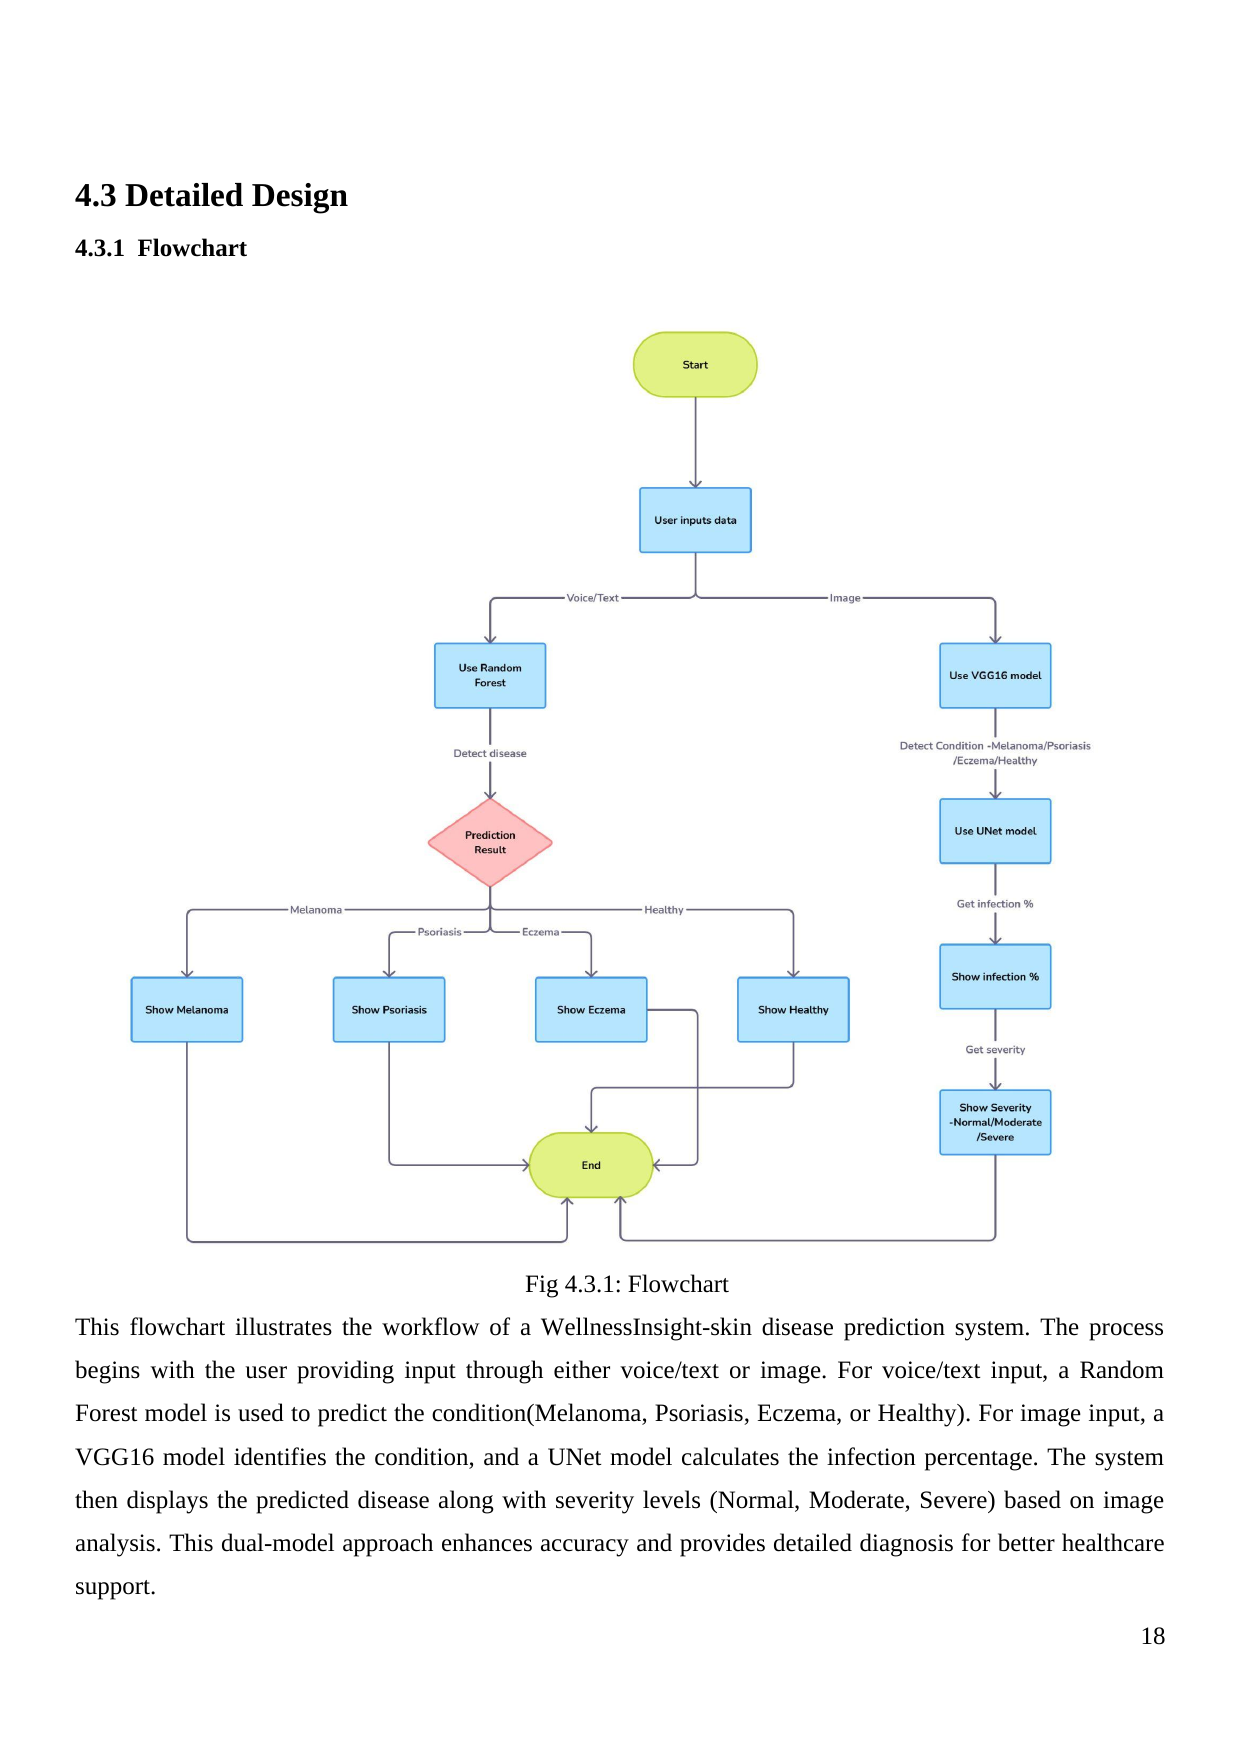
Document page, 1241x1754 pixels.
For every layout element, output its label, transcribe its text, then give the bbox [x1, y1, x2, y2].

text 4.3.1 Flowchart [75, 233, 1165, 262]
text This flowchart illustrates the workflow of a WellnessInsight-skin disease prediction system. The process begins with the user providing input through either voice/text or image. For voice/text input, a Random Forest model is used to predict the condition(Melanoma, Psoriasis, Eczema, or Healthy). For image input, a VGG16 model identifies the condition, and a UNet model calculates the infection percentage. The system then displays the predicted disease along with severity levels (Normal, Moderate, Severe) based on image analysis. This dual-model approach enhances accuracy and provides detailed diagnosis for better healthcare support. [75, 1312, 1165, 1600]
picture [75, 276, 1166, 1255]
text 4.3 Detailed Design [75, 176, 1165, 214]
text Fig 4.3.1: Flowchart [75, 1269, 1165, 1298]
